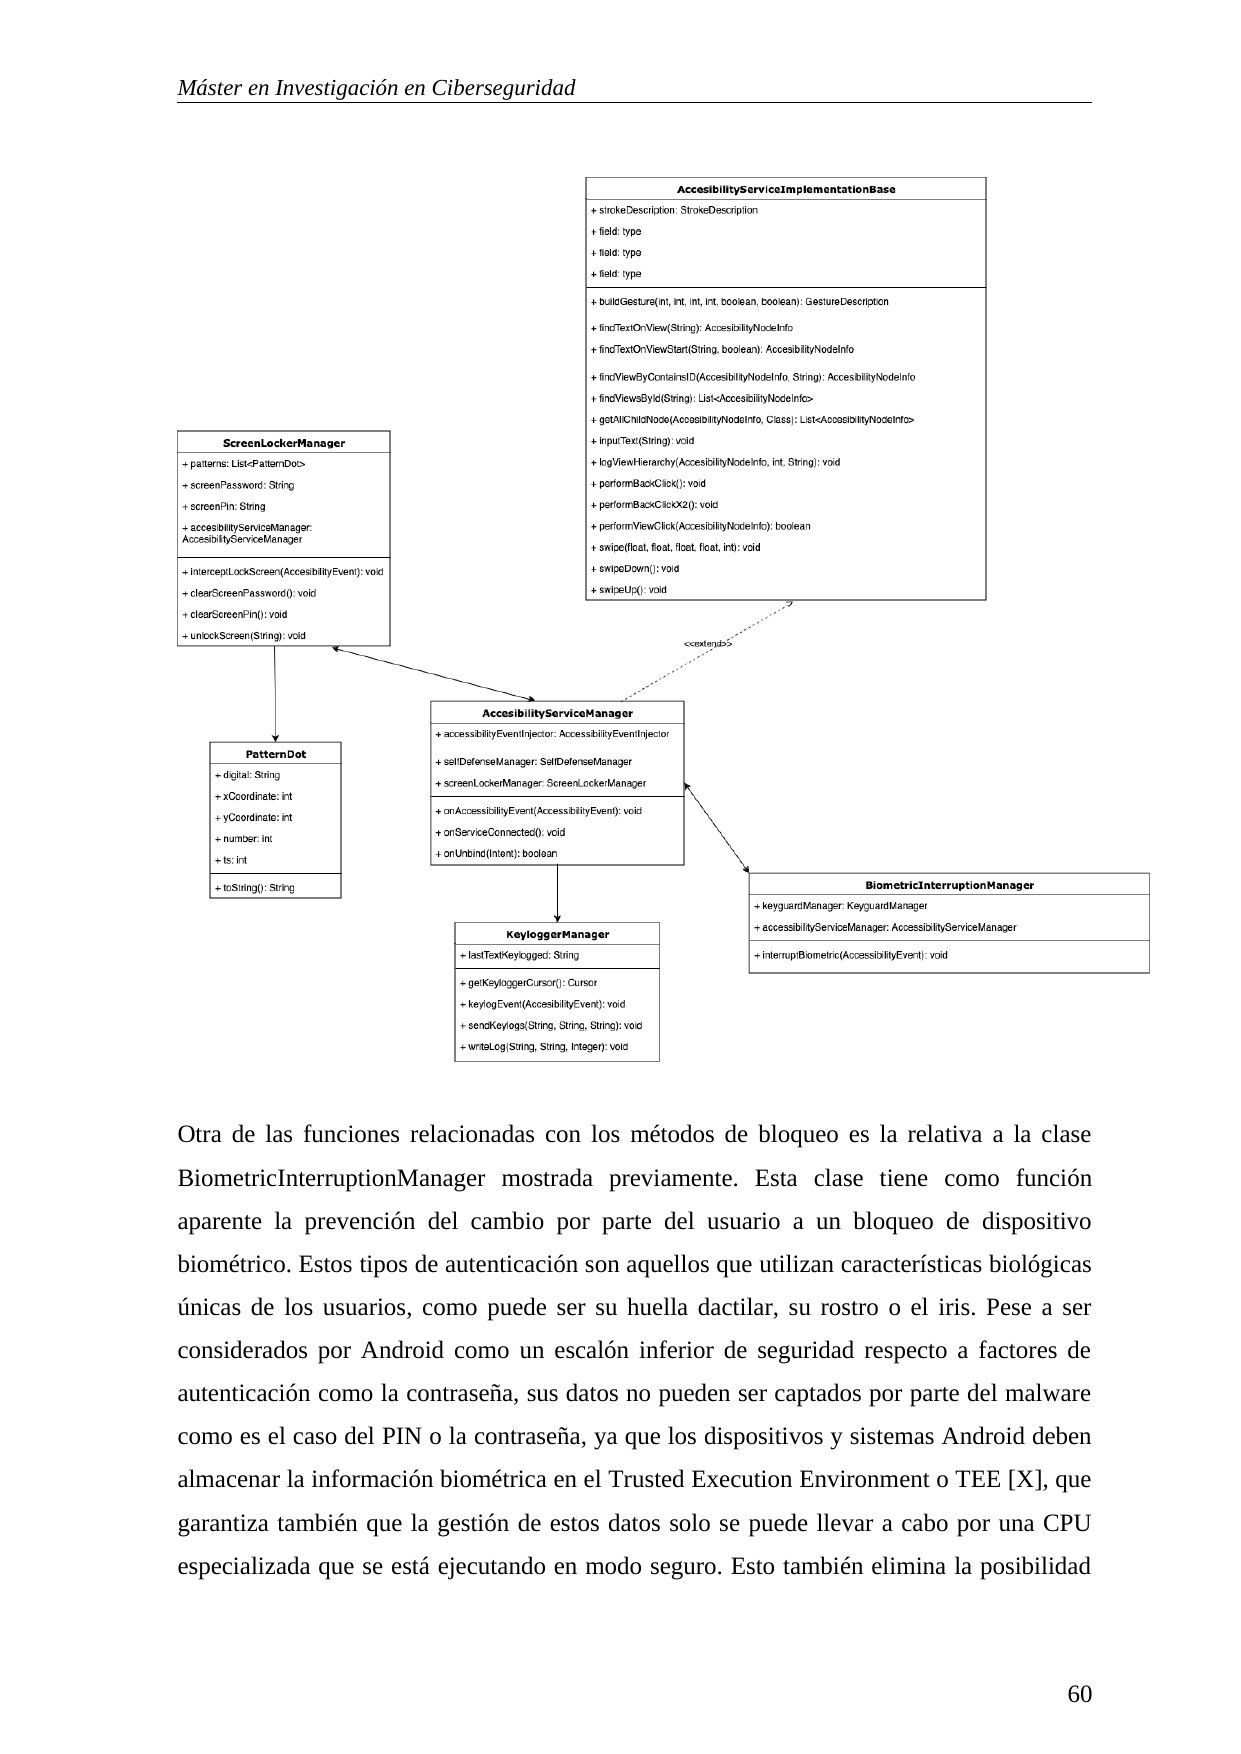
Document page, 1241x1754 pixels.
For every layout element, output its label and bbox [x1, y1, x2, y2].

text [177, 1119, 1092, 1579]
picture [177, 177, 1150, 1062]
